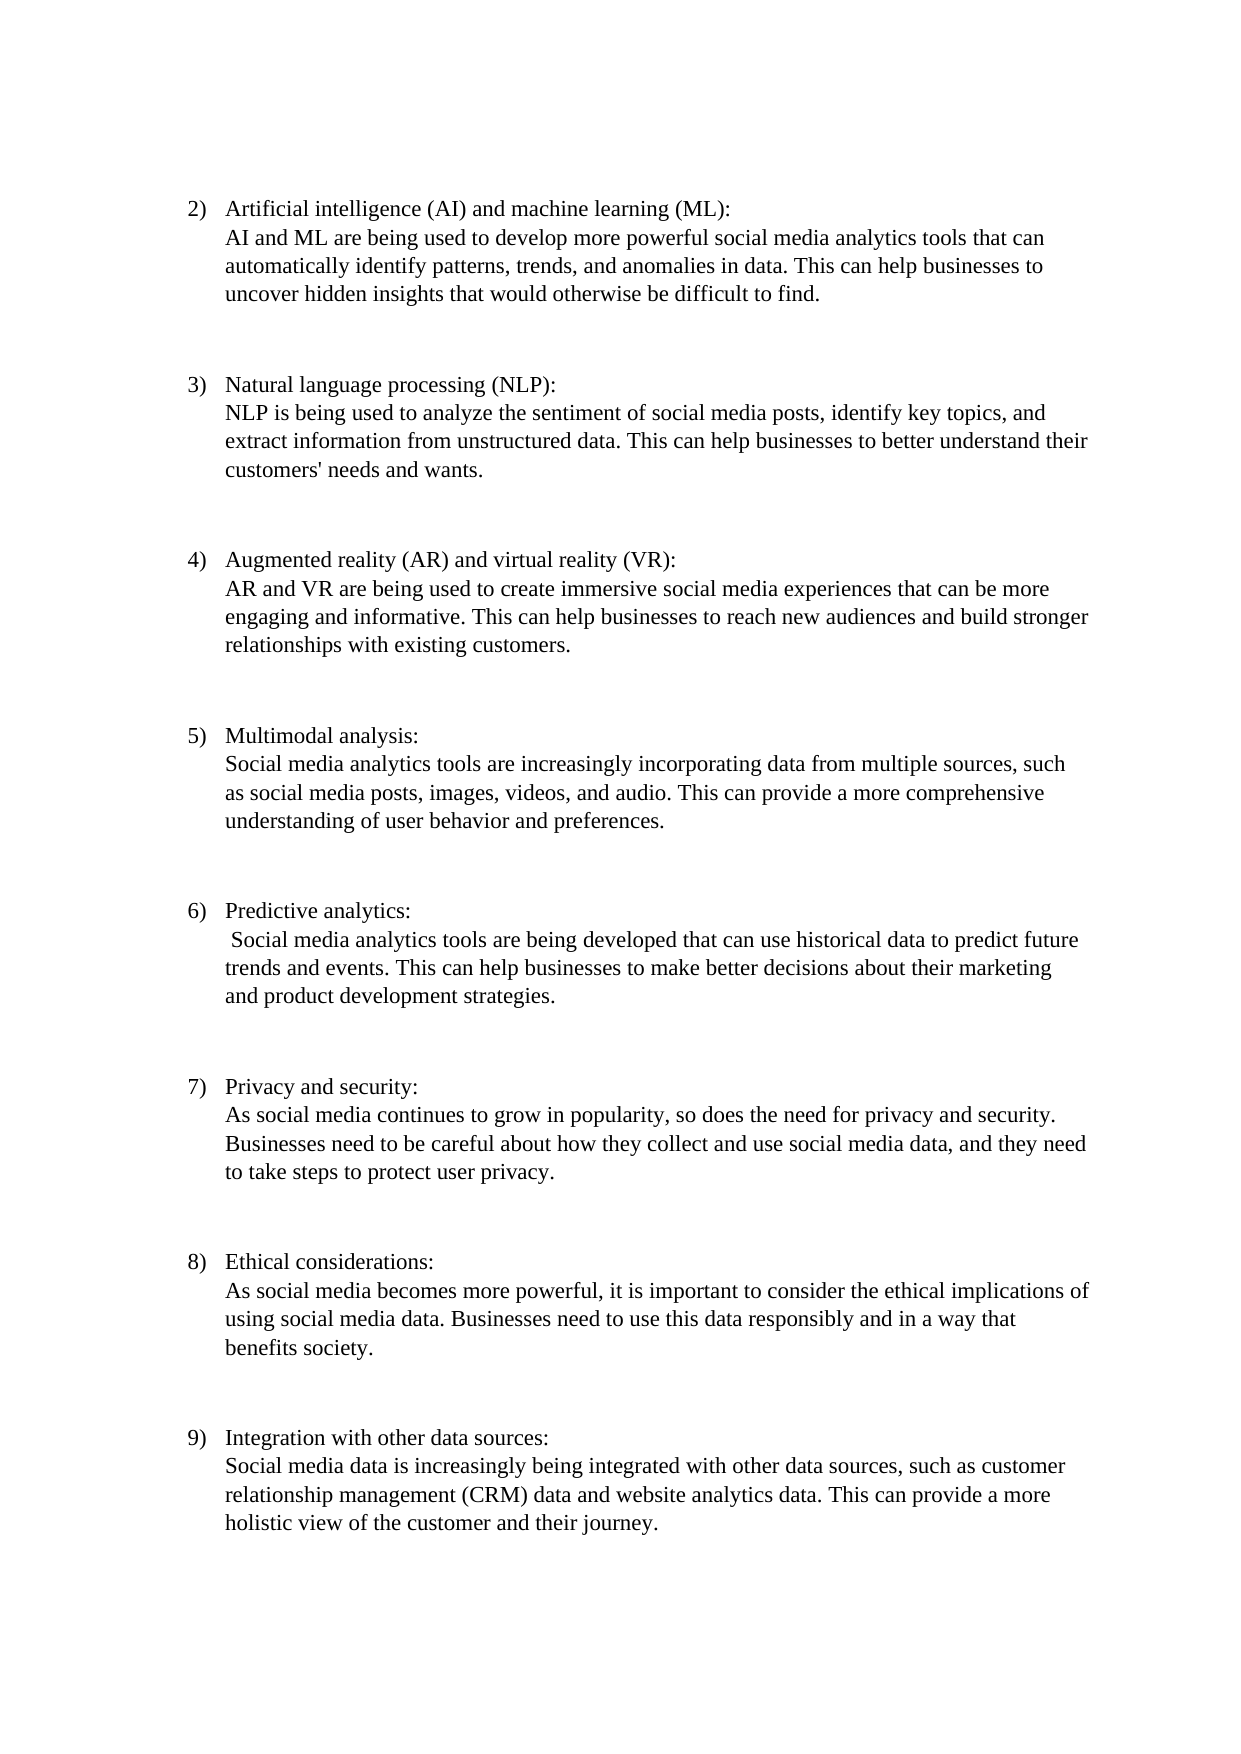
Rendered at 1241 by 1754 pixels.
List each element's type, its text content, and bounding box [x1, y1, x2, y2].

list Integration with other data sources: [187, 1424, 1090, 1450]
list Augmented reality (AR) and virtual reality (VR): [187, 546, 1090, 572]
list Privacy and security: [187, 1073, 1090, 1099]
list Social media analytics tools are being developed that can use historical data to predict future trends and events. This can help businesses to make better decisions about their marketing and product development strategies. [225, 926, 1090, 1009]
list Ethical considerations: [187, 1248, 1090, 1274]
list AI and ML are being used to develop more powerful social media analytics tools that can automatically identify patterns, trends, and anomalies in data. This can help businesses to uncover hidden insights that would otherwise be difficult to find. [225, 223, 1090, 307]
list As social media becomes more powerful, it is important to consider the ethical implications of using social media data. Businesses need to use this data responsibly and in a way that benefits society. [225, 1277, 1090, 1360]
list Multimodal analysis: [187, 722, 1090, 748]
list Predictive analytics: [187, 897, 1090, 923]
list NLP is being used to analyze the sentiment of social media posts, identify key topics, and extract information from unstructured data. This can help businesses to better understand their customers' needs and wants. [225, 399, 1090, 482]
list As social media continues to grow in popularity, so does the need for privacy and security. Businesses need to be careful about how they collect and use social media data, and they need to take steps to protect user privacy. [225, 1101, 1090, 1184]
list Natural language processing (NLP): [187, 371, 1090, 397]
list Artificial intelligence (AI) and machine learning (ML): [187, 195, 1090, 221]
list Social media data is increasingly being integrated with other data sources, such as customer relationship management (CRM) data and website analytics data. This can provide a more holistic view of the customer and their journey. [225, 1452, 1090, 1535]
list Social media analytics tools are increasingly incorporating data from multiple sources, such as social media posts, images, videos, and audio. This can provide a more comprehensive understanding of user behavior and preferences. [225, 750, 1090, 833]
list AR and VR are being used to create immersive social media experiences that can be more engaging and informative. This can help businesses to reach new audiences and build stronger relationships with existing customers. [225, 574, 1090, 658]
